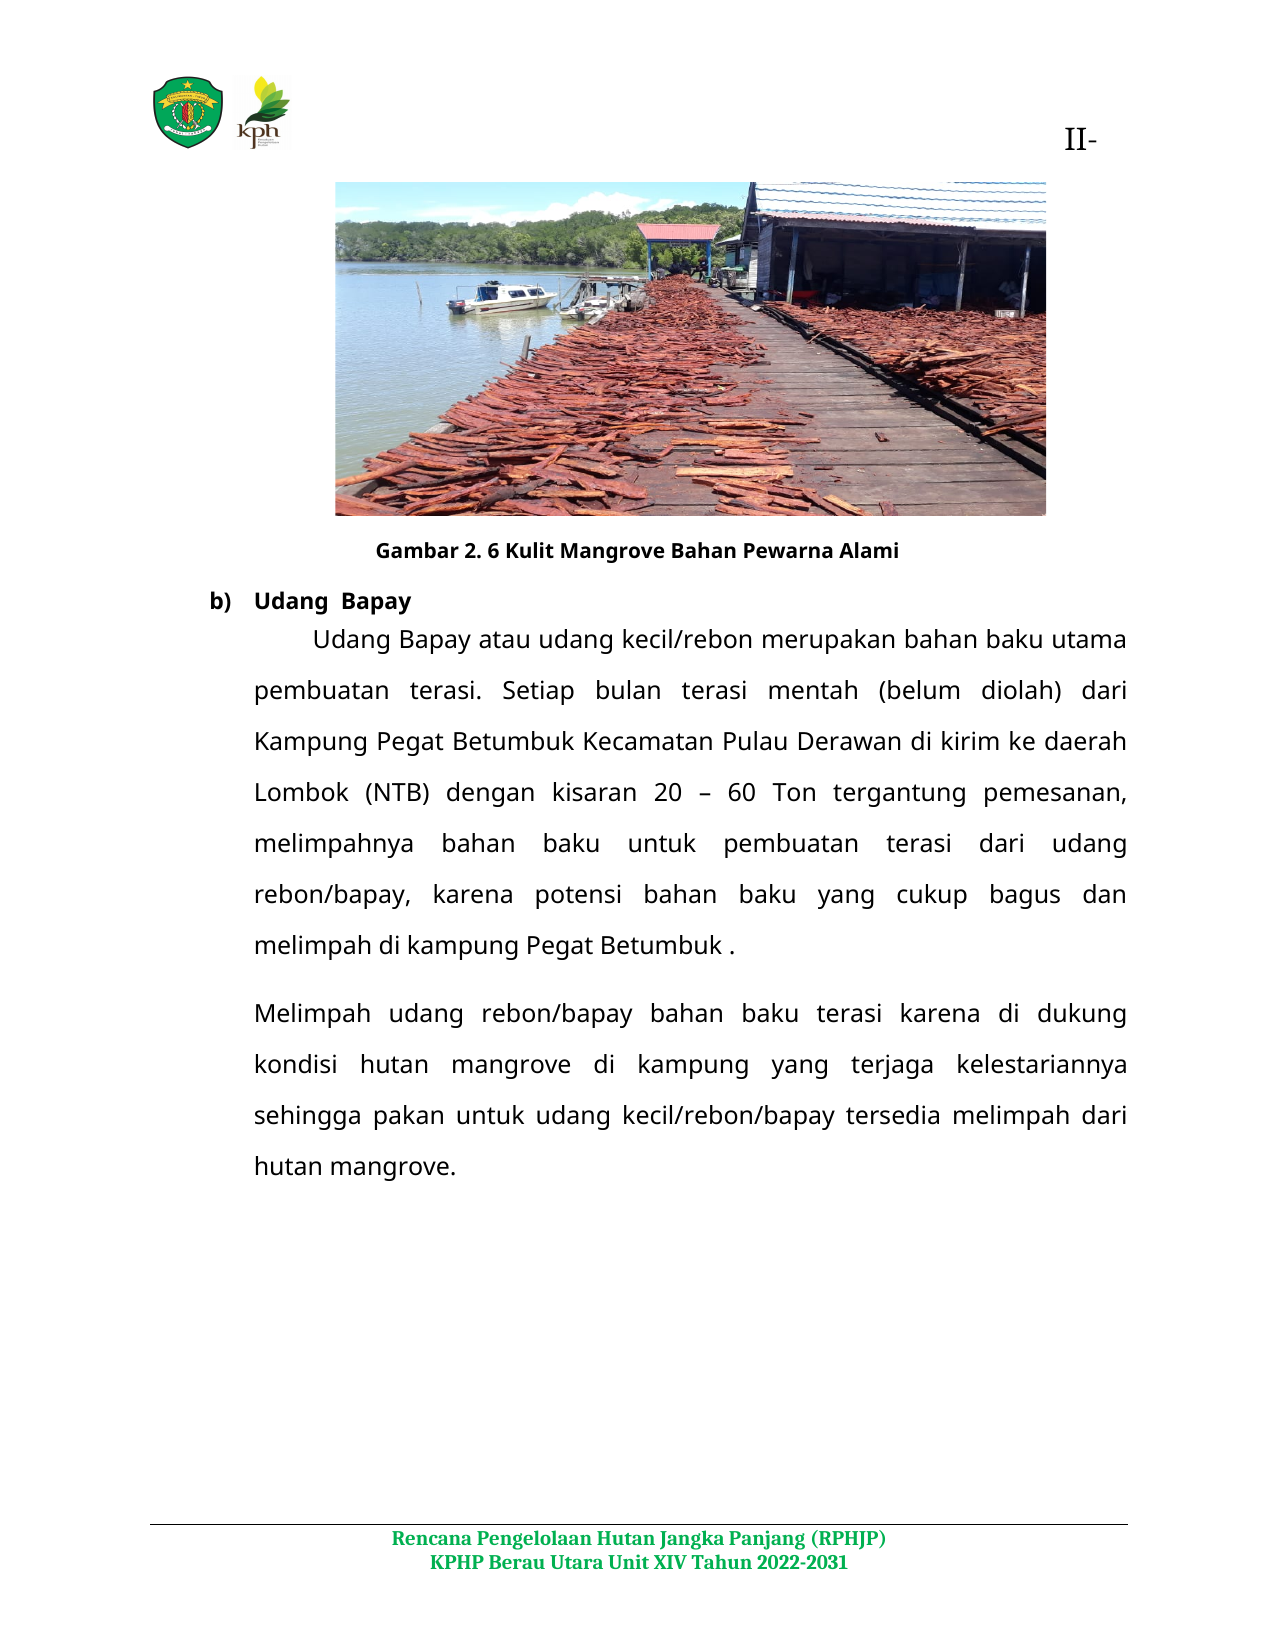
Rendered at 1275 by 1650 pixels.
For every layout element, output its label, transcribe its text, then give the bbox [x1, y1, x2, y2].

picture [150, 75, 226, 151]
picture [232, 75, 292, 150]
text Melimpah udang rebon/bapay bahan baku terasi karena di dukung kondisi hutan mangrove di kampung yang terjaga kelestariannya sehingga pakan untuk udang kecil/rebon/bapay tersedia melimpah dari hutan mangrove. [253, 995, 1128, 1182]
list Udang Bapay [209, 585, 1128, 617]
text Udang Bapay atau udang kecil/rebon merupakan bahan baku utama pembuatan terasi. Setiap bulan terasi mentah (belum diolah) dari Kampung Pegat Betumbuk Kecamatan Pulau Derawan di kirim ke daerah Lombok (NTB) dengan kisaran 20 – 60 Ton tergantung pemesanan, melimpahnya bahan baku untuk pembuatan terasi dari udang rebon/bapay, karena potensi bahan baku yang cukup bagus dan melimpah di kampung Pegat Betumbuk . [253, 621, 1128, 962]
text Gambar 2. 6 Kulit Mangrove Bahan Pewarna Alami [150, 536, 1125, 564]
picture [335, 182, 1047, 516]
